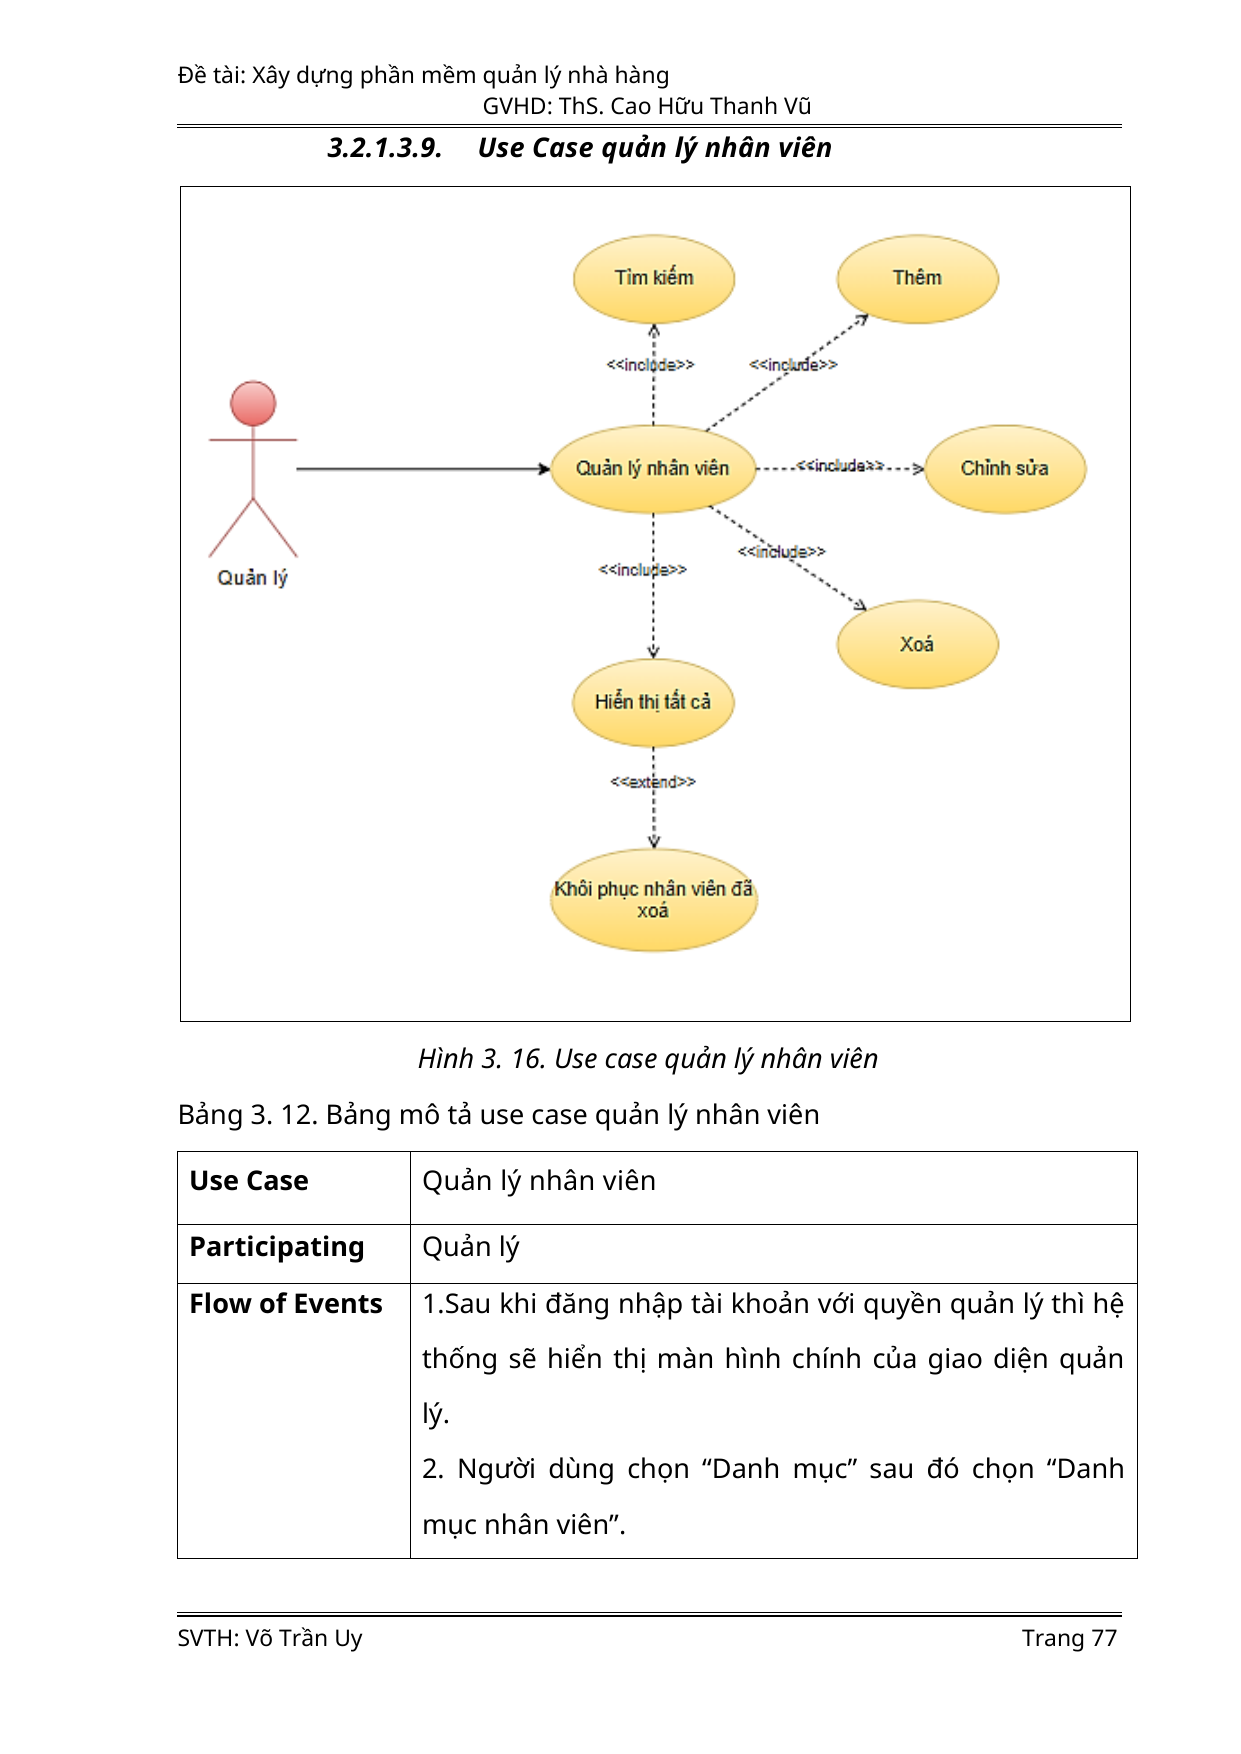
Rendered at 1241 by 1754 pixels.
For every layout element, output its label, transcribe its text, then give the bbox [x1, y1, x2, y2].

table_cell Participating [178, 1225, 410, 1283]
subtitle Use Case quản lý nhân viên [327, 128, 1122, 165]
table_cell Quản lý [411, 1225, 1137, 1283]
text Hình 3. 16. Use case quản lý nhân viên [177, 1040, 1122, 1077]
picture [181, 187, 1130, 1021]
table_cell Flow of Events [178, 1284, 410, 1558]
text Bảng 3. 12. Bảng mô tả use case quản lý nhân viên [177, 1095, 1122, 1132]
table_header Quản lý nhân viên [411, 1152, 1137, 1224]
table_header Use Case [178, 1152, 410, 1224]
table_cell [411, 1284, 1137, 1558]
